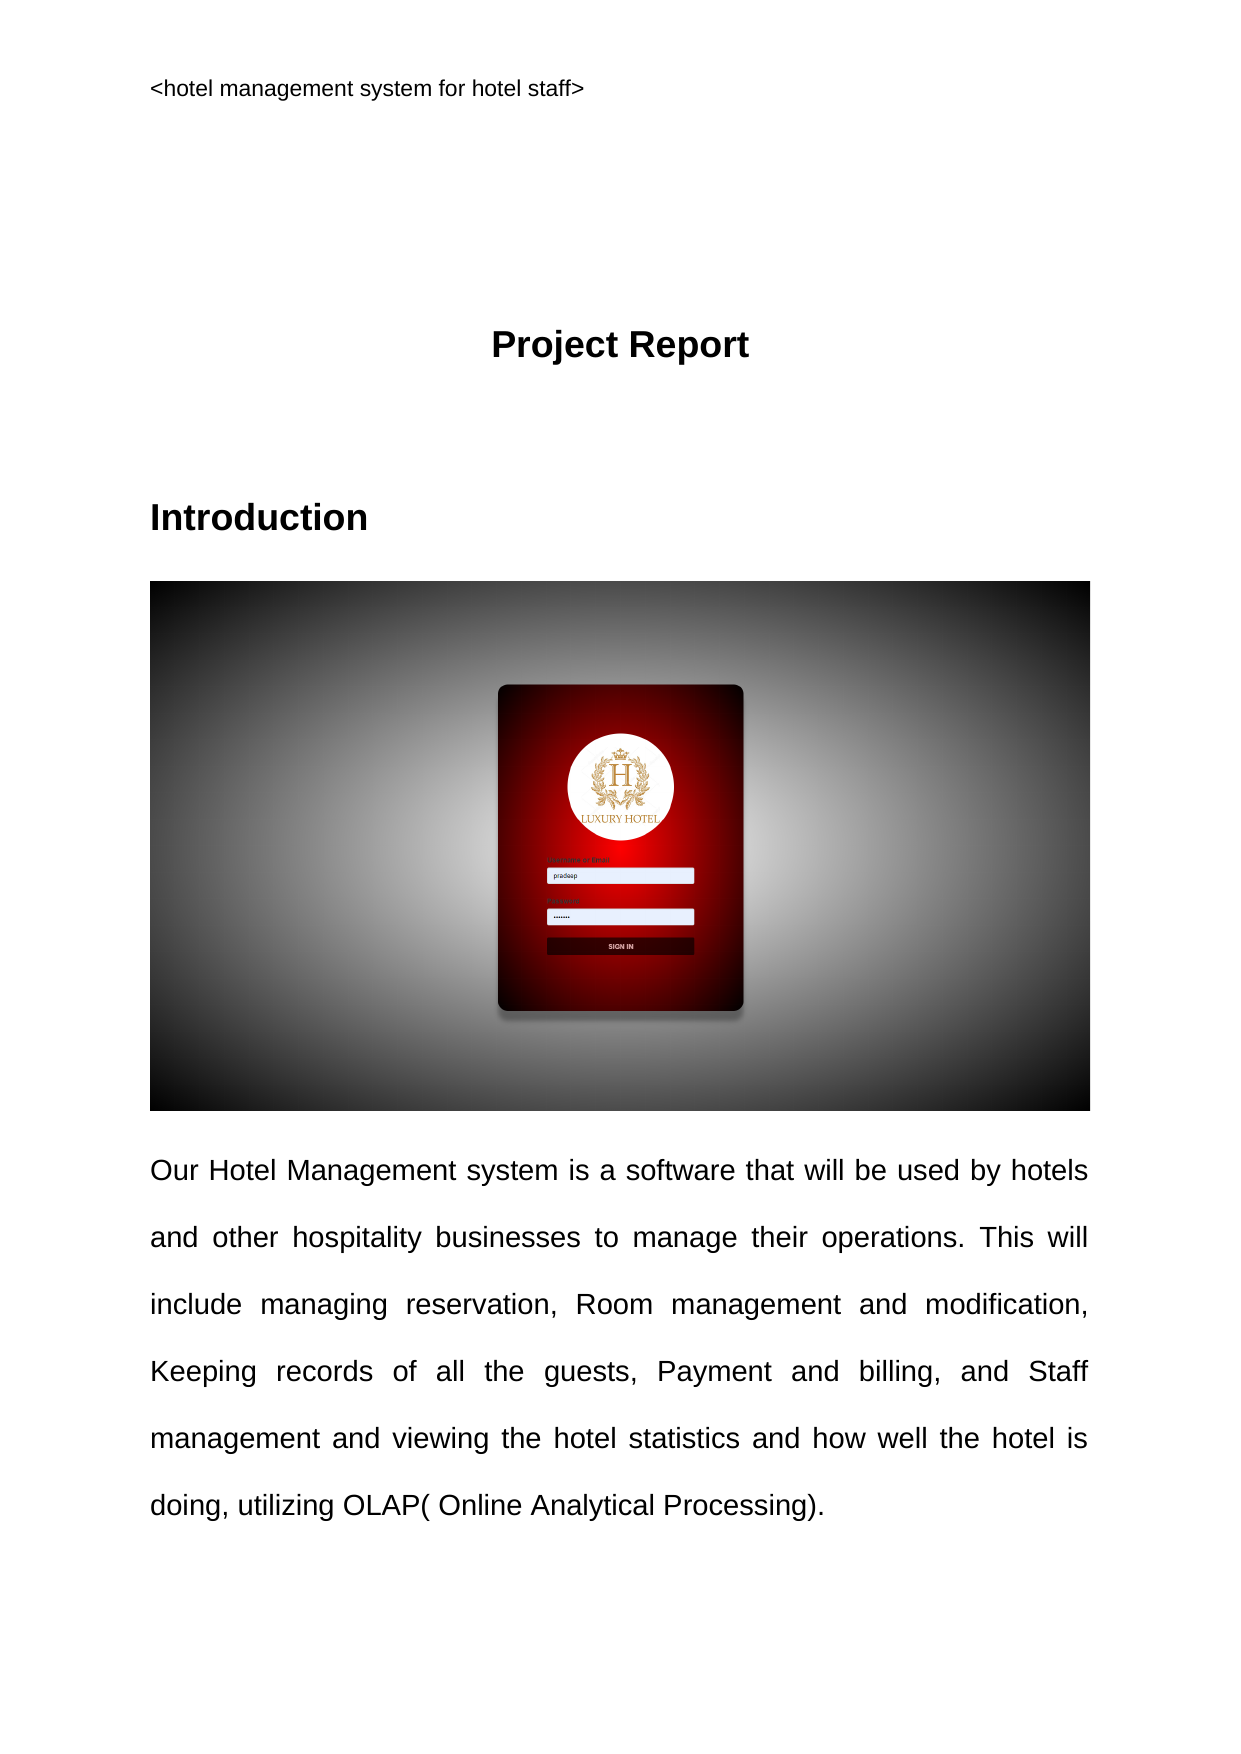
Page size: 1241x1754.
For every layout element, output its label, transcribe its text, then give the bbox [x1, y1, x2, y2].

text Our Hotel Management system is a software that will be used by hotels and other hospitality businesses to manage their operations. This will include managing reservation, Room management and modification, Keeping records of all the guests, Payment and billing, and Staff management and viewing the hotel statistics and how well the hotel is doing, utilizing OLAP( Online Analytical Processing). [150, 1153, 1090, 1522]
text Project Report [150, 322, 1090, 366]
text Introduction [150, 495, 1090, 538]
picture [150, 581, 1091, 1111]
